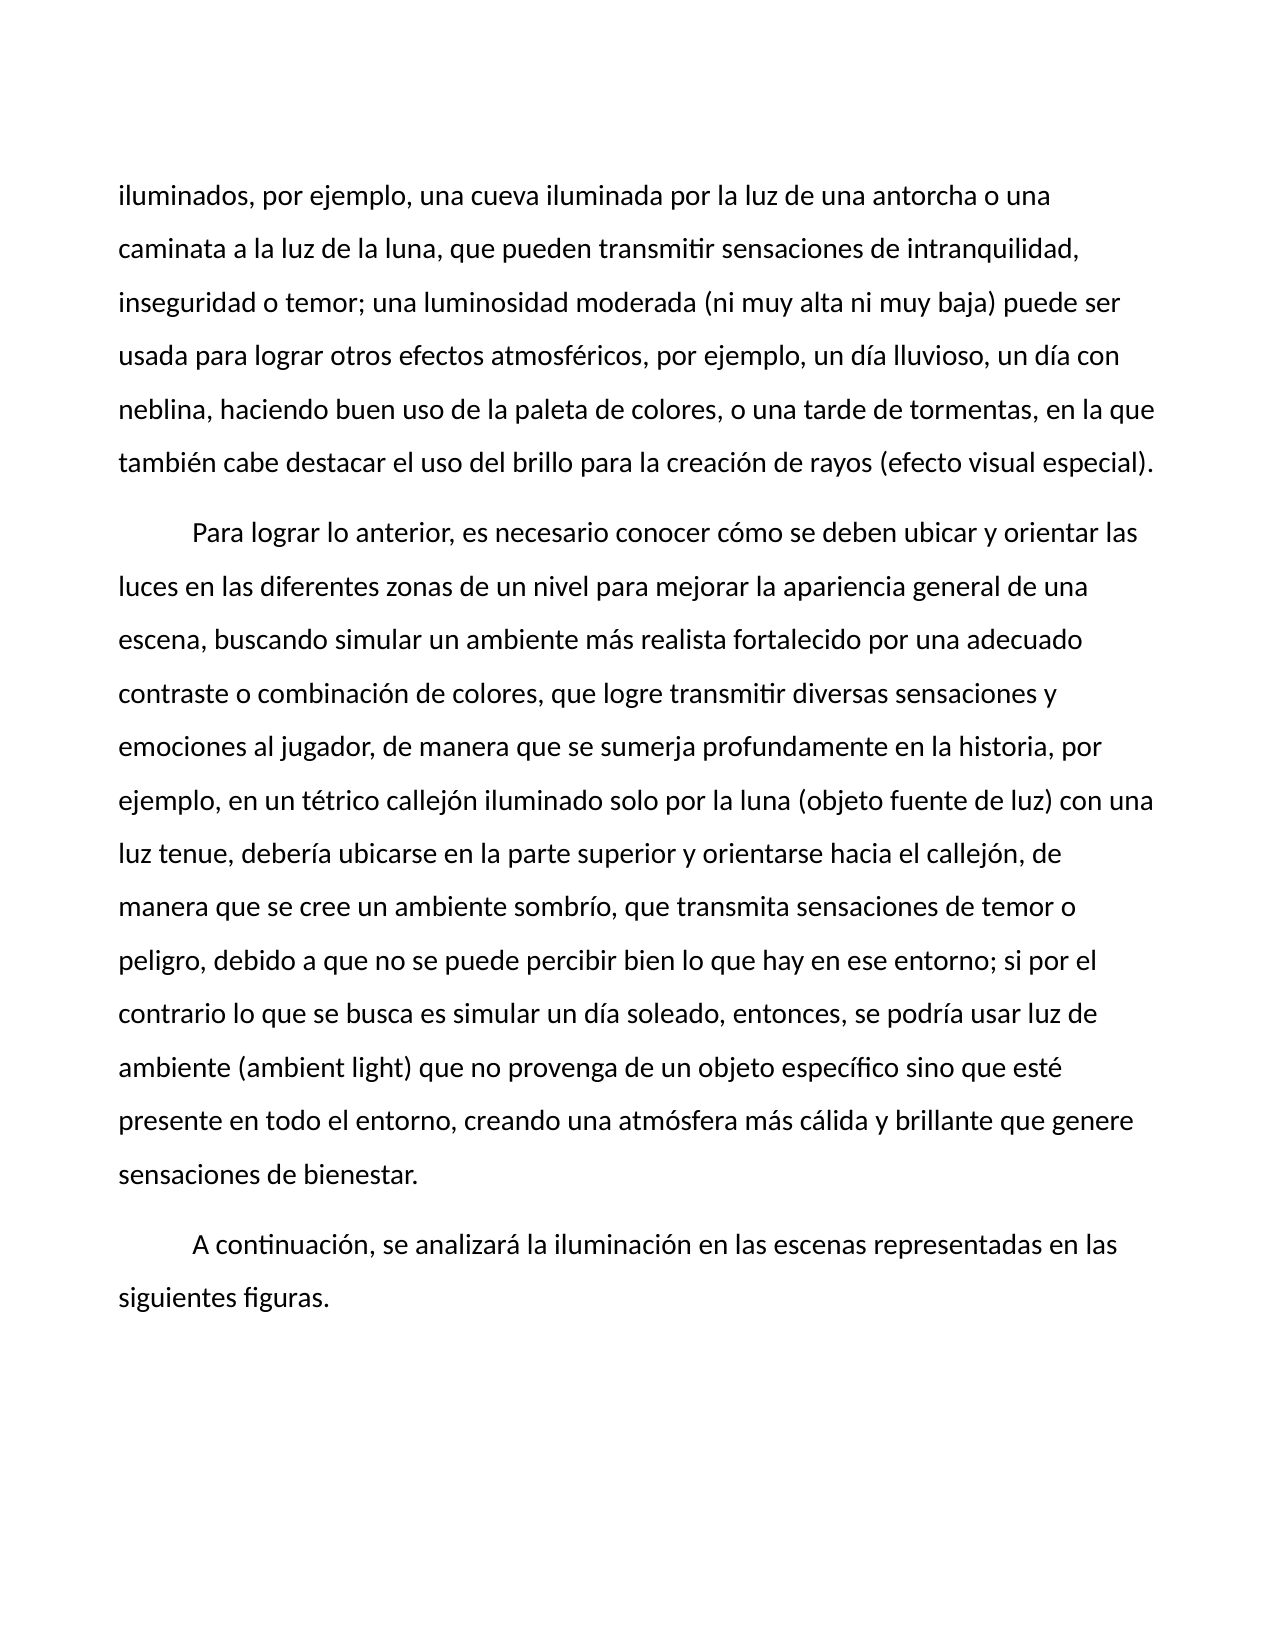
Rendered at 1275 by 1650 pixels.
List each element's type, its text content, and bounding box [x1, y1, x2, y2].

text Para lograr lo anterior, es necesario conocer cómo se deben ubicar y orientar las luces en las diferentes zonas de un nivel para mejorar la apariencia general de una escena, buscando simular un ambiente más realista fortalecido por una adecuado contraste o combinación de colores, que logre transmitir diversas sensaciones y emociones al jugador, de manera que se sumerja profundamente en la historia, por ejemplo, en un tétrico callejón iluminado solo por la luna (objeto fuente de luz) con una luz tenue, debería ubicarse en la parte superior y orientarse hacia el callejón, de manera que se cree un ambiente sombrío, que transmita sensaciones de temor o peligro, debido a que no se puede percibir bien lo que hay en ese entorno; si por el contrario lo que se busca es simular un día soleado, entonces, se podría usar luz de ambiente (ambient light) que no provenga de un objeto específico sino que esté presente en todo el entorno, creando una atmósfera más cálida y brillante que genere sensaciones de bienestar. [118, 514, 1157, 1191]
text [118, 177, 1157, 480]
text A continuación, se analizará la iluminación en las escenas representadas en las siguientes figuras. [118, 1226, 1157, 1315]
